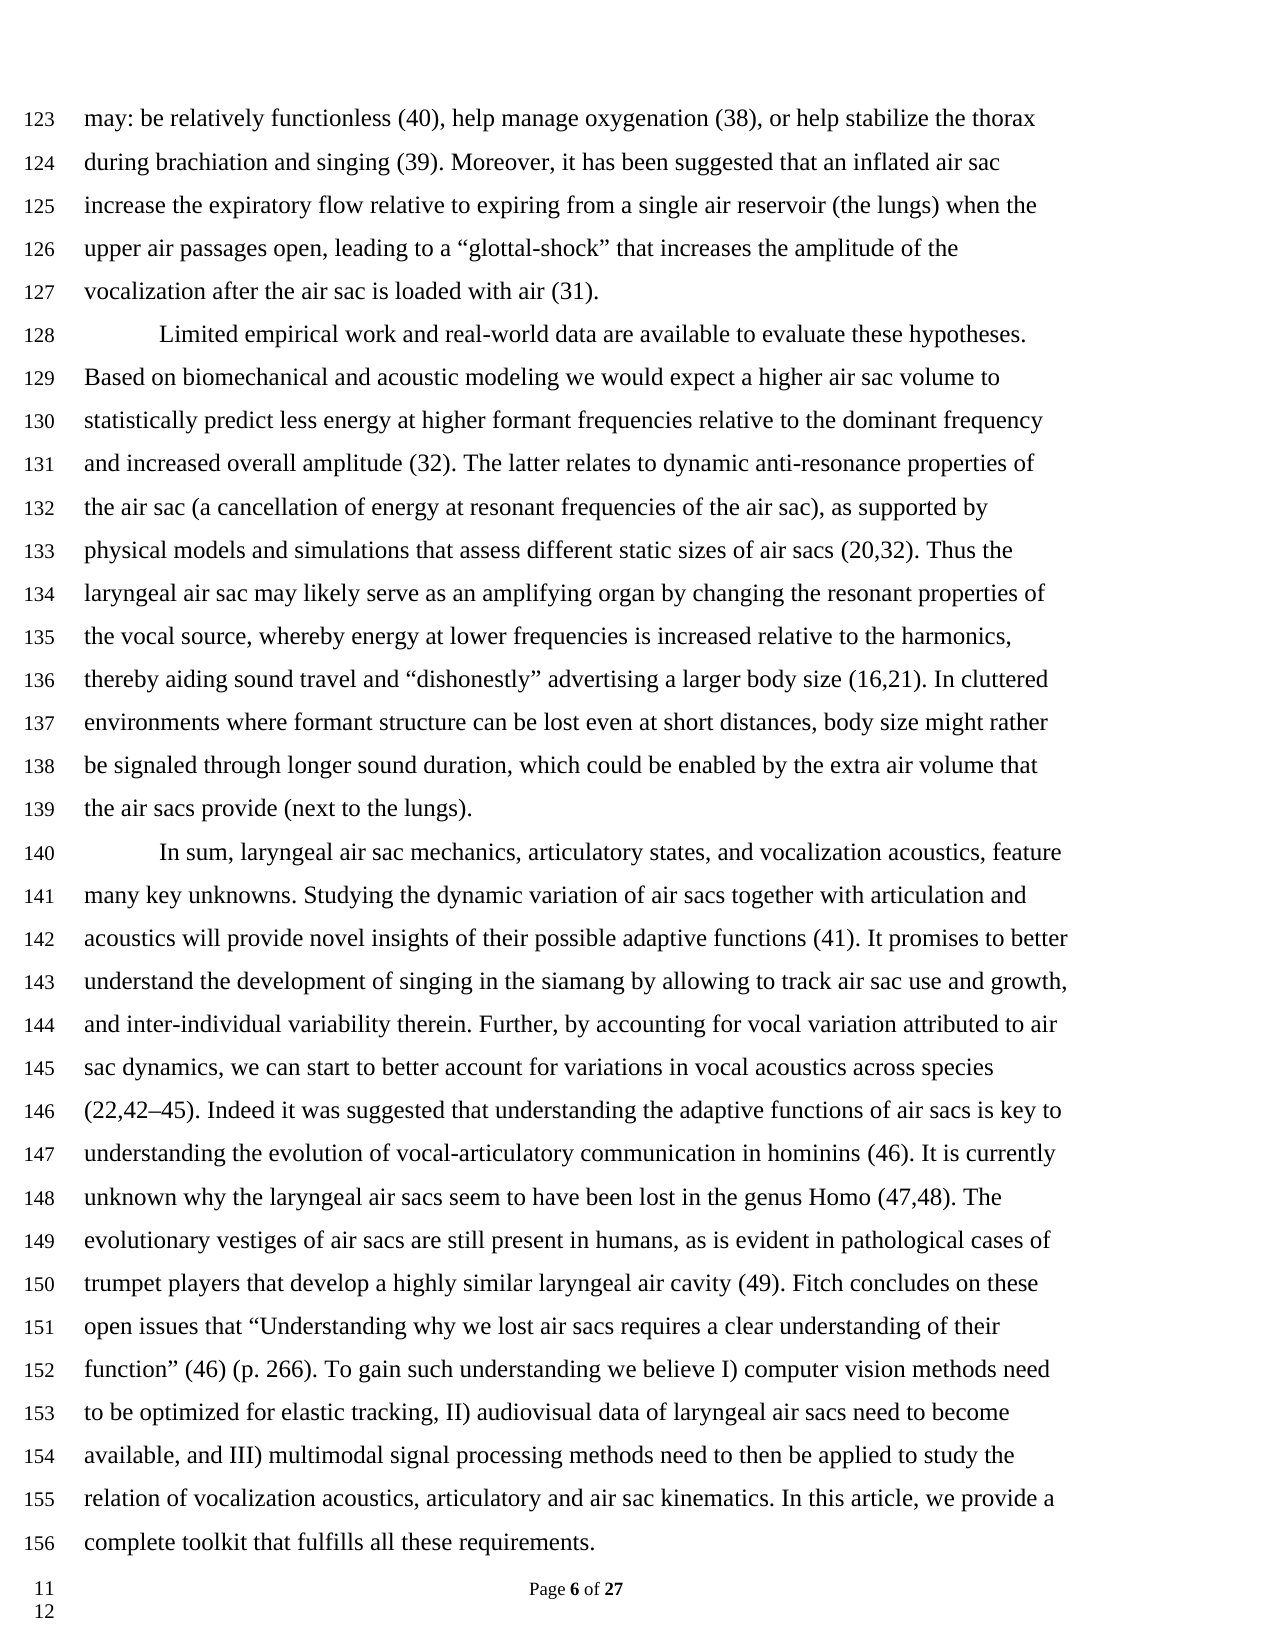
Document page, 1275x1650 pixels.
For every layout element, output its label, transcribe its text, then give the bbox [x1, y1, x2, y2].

text Limited empirical work and real-world data are available to evaluate these hypotheses. Based on biomechanical and acoustic modeling we would expect a higher air sac volume to statistically predict less energy at higher formant frequencies relative to the dominant frequency and increased overall amplitude (32). The latter relates to dynamic anti-resonance properties of the air sac (a cancellation of energy at resonant frequencies of the air sac), as supported by physical models and simulations that assess different static sizes of air sacs (20,32). Thus the laryngeal air sac may likely serve as an amplifying organ by changing the resonant properties of the vocal source, whereby energy at lower frequencies is increased relative to the harmonics, thereby aiding sound travel and “dishonestly” advertising a larger body size (16,21). In cluttered environments where formant structure can be lost even at short distances, body size might rather be signaled through longer sound duration, which could be enabled by the extra air volume that the air sacs provide (next to the lungs). [84, 319, 1068, 822]
text In sum, laryngeal air sac mechanics, articulatory states, and vocalization acoustics, feature many key unknowns. Studying the dynamic variation of air sacs together with articulation and acoustics will provide novel insights of their possible adaptive functions (41). It promises to better understand the development of singing in the siamang by allowing to track air sac use and growth, and inter-individual variability therein. Further, by accounting for vocal variation attributed to air sac dynamics, we can start to better account for variations in vocal acoustics across species (22,42–45). Indeed it was suggested that understanding the adaptive functions of air sacs is key to understanding the evolution of vocal-articulatory communication in hominins (46). It is currently unknown why the laryngeal air sacs seem to have been lost in the genus Homo (47,48). The evolutionary vestiges of air sacs are still present in humans, as is evident in pathological cases of trumpet players that develop a highly similar laryngeal air cavity (49). Fitch concludes on these open issues that “Understanding why we lost air sacs requires a clear understanding of their function” (46) (p. 266). To gain such understanding we believe I) computer vision methods need to be optimized for elastic tracking, II) audiovisual data of laryngeal air sacs need to become available, and III) multimodal signal processing methods need to then be applied to study the relation of vocalization acoustics, articulatory and air sac kinematics. In this article, we provide a complete toolkit that fulfills all these requirements. [84, 837, 1068, 1555]
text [84, 103, 1068, 305]
